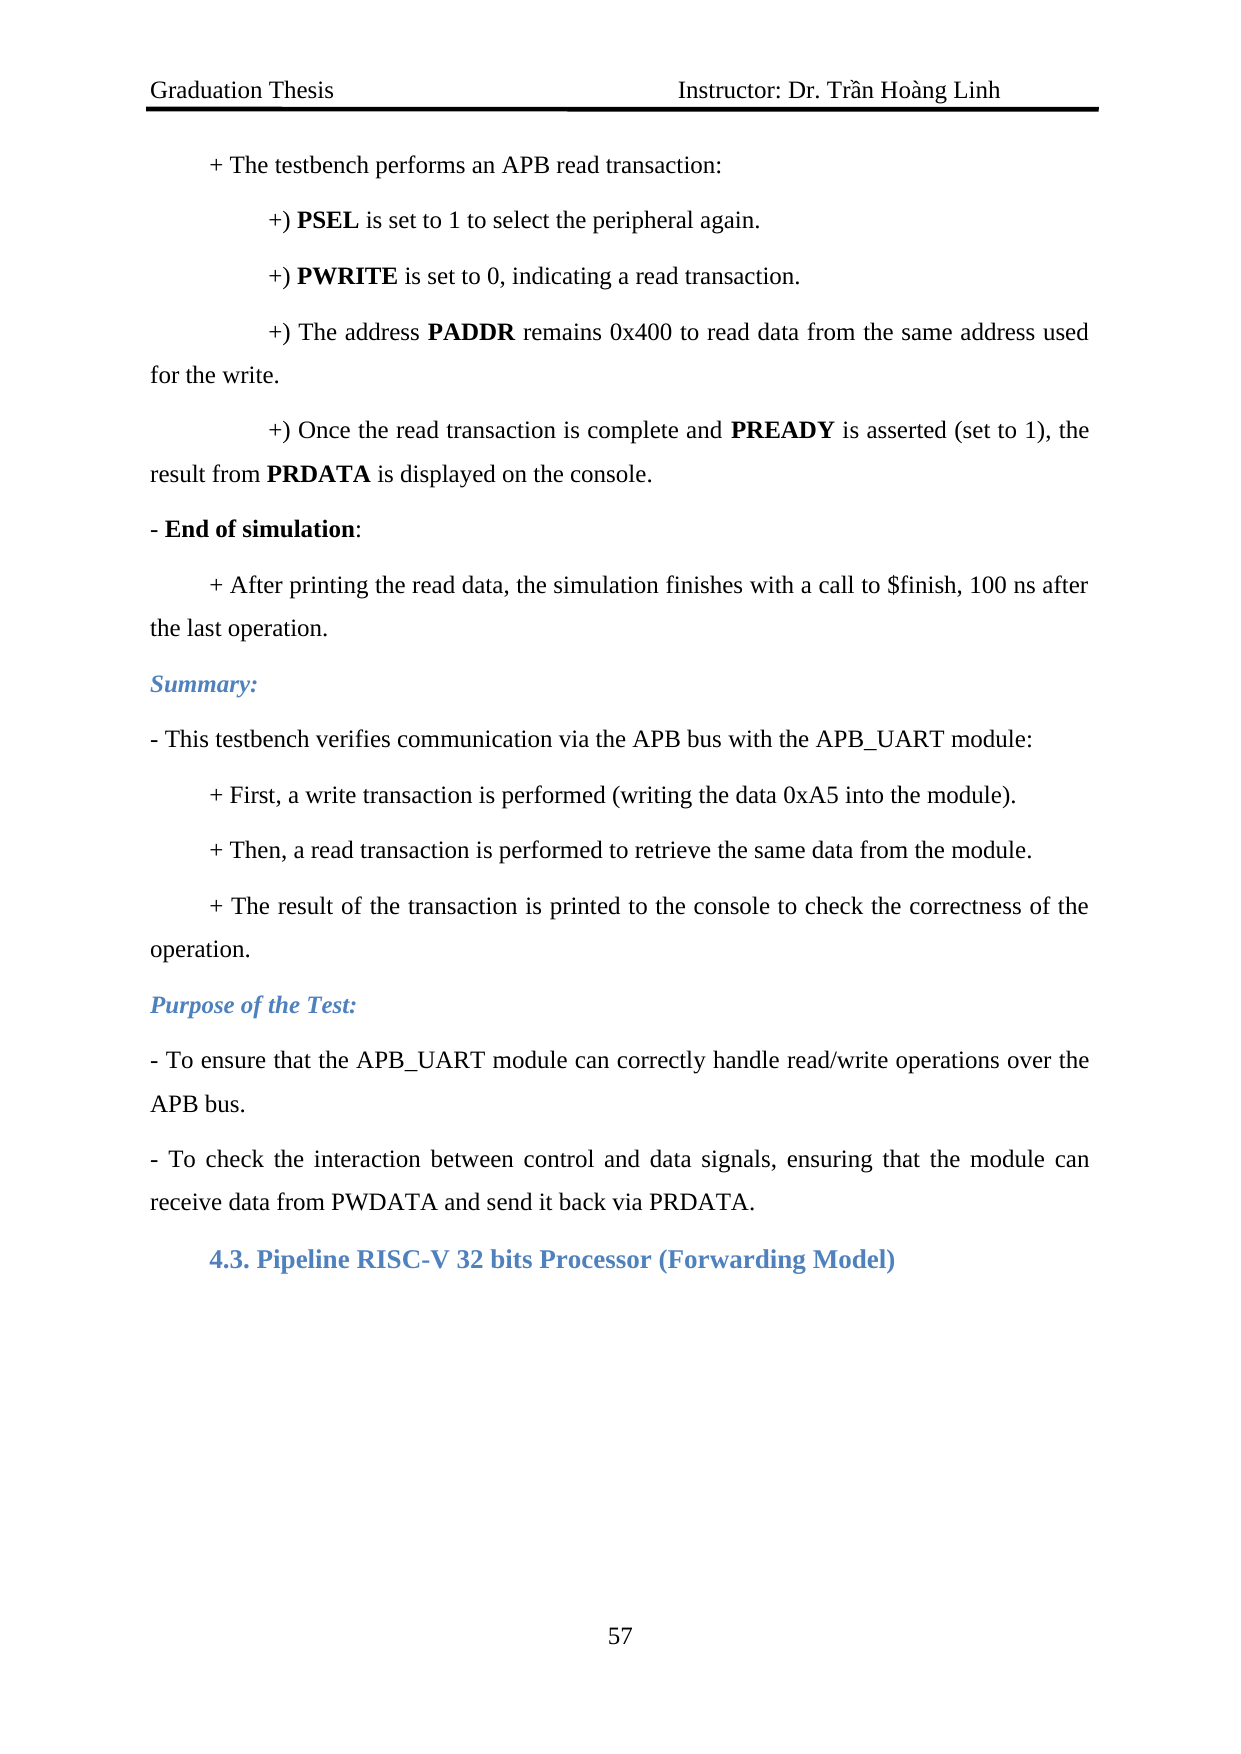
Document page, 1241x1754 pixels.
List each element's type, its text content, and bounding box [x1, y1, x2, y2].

text - This testbench verifies communication via the APB bus with the APB_UART module: [150, 724, 1090, 753]
text +) PSEL is set to 1 to select the peripheral again. [150, 206, 1090, 234]
text + Then, a read transaction is performed to retrieve the same data from the module. [150, 836, 1090, 864]
text - End of simulation: [150, 514, 1090, 543]
text + First, a write transaction is performed (writing the data 0xA5 into the module). [150, 780, 1090, 809]
text - To check the interaction between control and data signals, ensuring that the module can receive data from PWDATA and send it back via PRDATA. [150, 1144, 1090, 1216]
subtitle 4.3. Pipeline RISC-V 32 bits Processor (Forwarding Model) [150, 1243, 1090, 1274]
text - To ensure that the APB_UART module can correctly handle read/write operations over the APB bus. [150, 1046, 1090, 1117]
text Summary: [150, 669, 1090, 697]
text + After printing the read data, the simulation finishes with a call to $finish, 100 ns after the last operation. [150, 570, 1090, 642]
text +) Once the read transaction is complete and PREADY is asserted (set to 1), the result from PRDATA is displayed on the console. [150, 416, 1090, 487]
text + The testbench performs an APB read transaction: [150, 150, 1090, 179]
text +) The address PADDR remains 0x400 to read data from the same address used for the write. [150, 317, 1090, 389]
text Purpose of the Test: [150, 990, 1090, 1019]
text + The result of the transaction is printed to the console to check the correctness of the operation. [150, 891, 1090, 963]
text +) PWRITE is set to 0, indicating a read transaction. [150, 261, 1090, 290]
